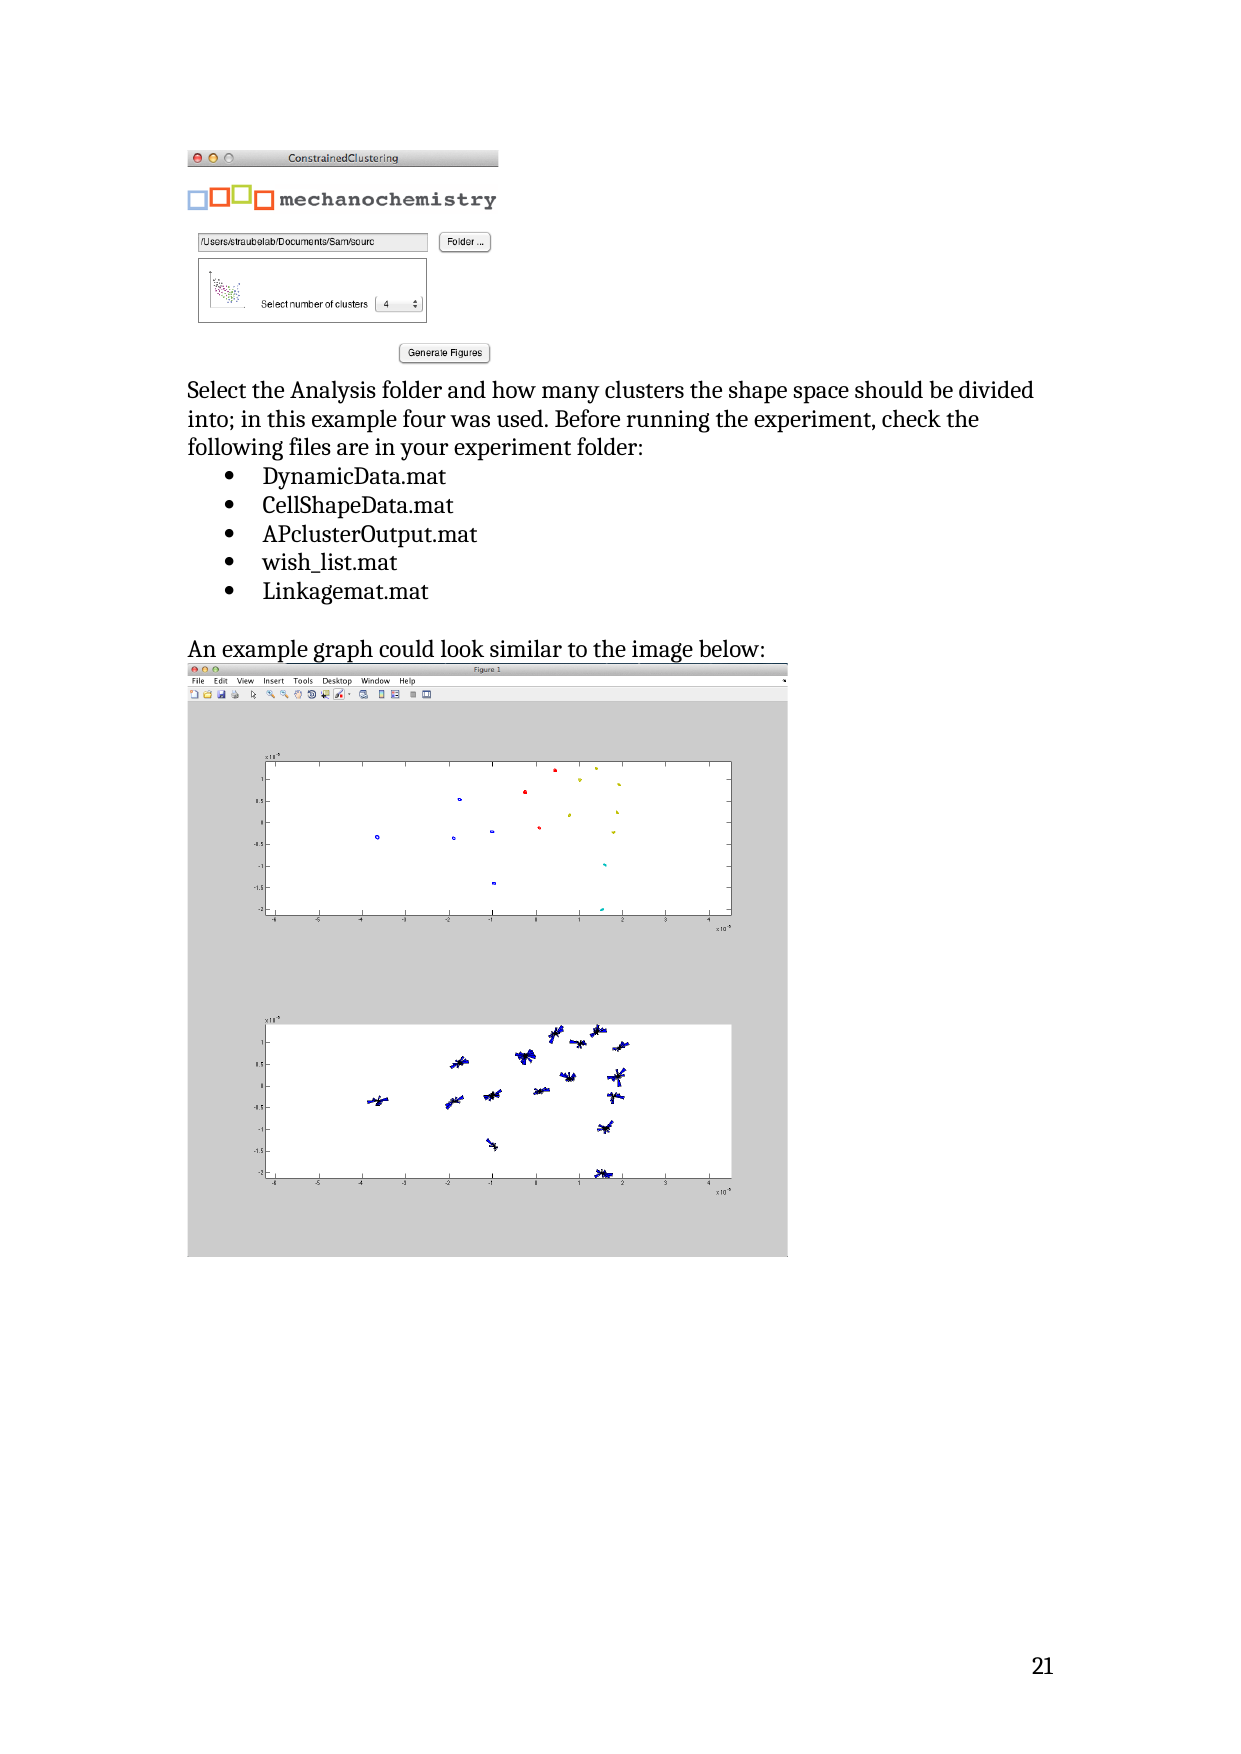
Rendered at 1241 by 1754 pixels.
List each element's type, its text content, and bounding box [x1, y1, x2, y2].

list Linkagemat.mat [225, 577, 1053, 606]
list CellShapeData.mat [225, 491, 1053, 519]
text An example graph could look similar to the image below: [187, 634, 1053, 663]
picture [187, 663, 788, 1257]
list DynamicData.mat [225, 462, 1053, 491]
list wish_list.mat [225, 548, 1053, 577]
list APclusterOutput.mat [225, 519, 1053, 548]
picture [187, 150, 499, 376]
text Select the Analysis folder and how many clusters the shape space should be divided into; in this example four was used. Before running the experiment, check the following files are in your experiment folder: [187, 376, 1053, 462]
